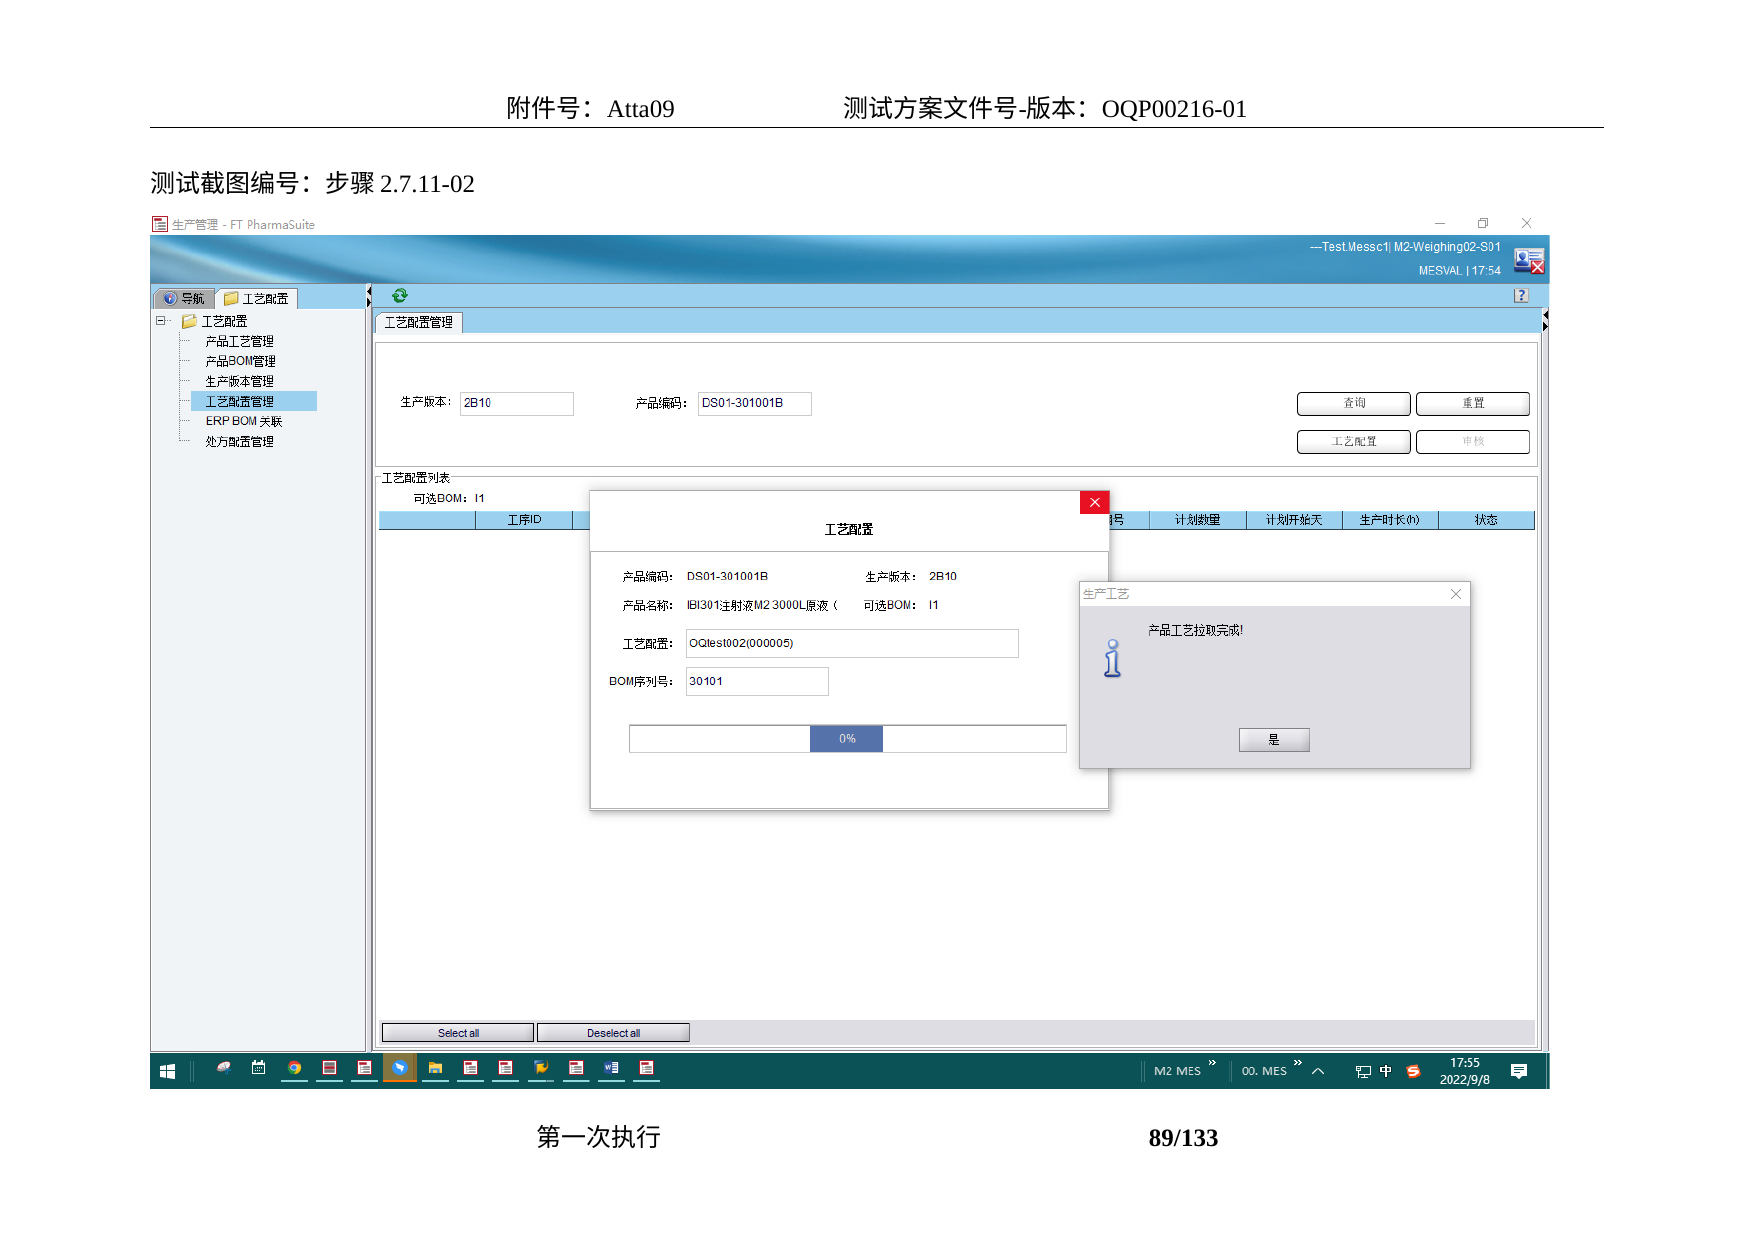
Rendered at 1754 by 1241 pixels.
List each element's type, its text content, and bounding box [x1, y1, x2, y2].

picture [150, 213, 1550, 1089]
text 测试截图编号：步骤2.7.11-02 [150, 149, 1604, 214]
